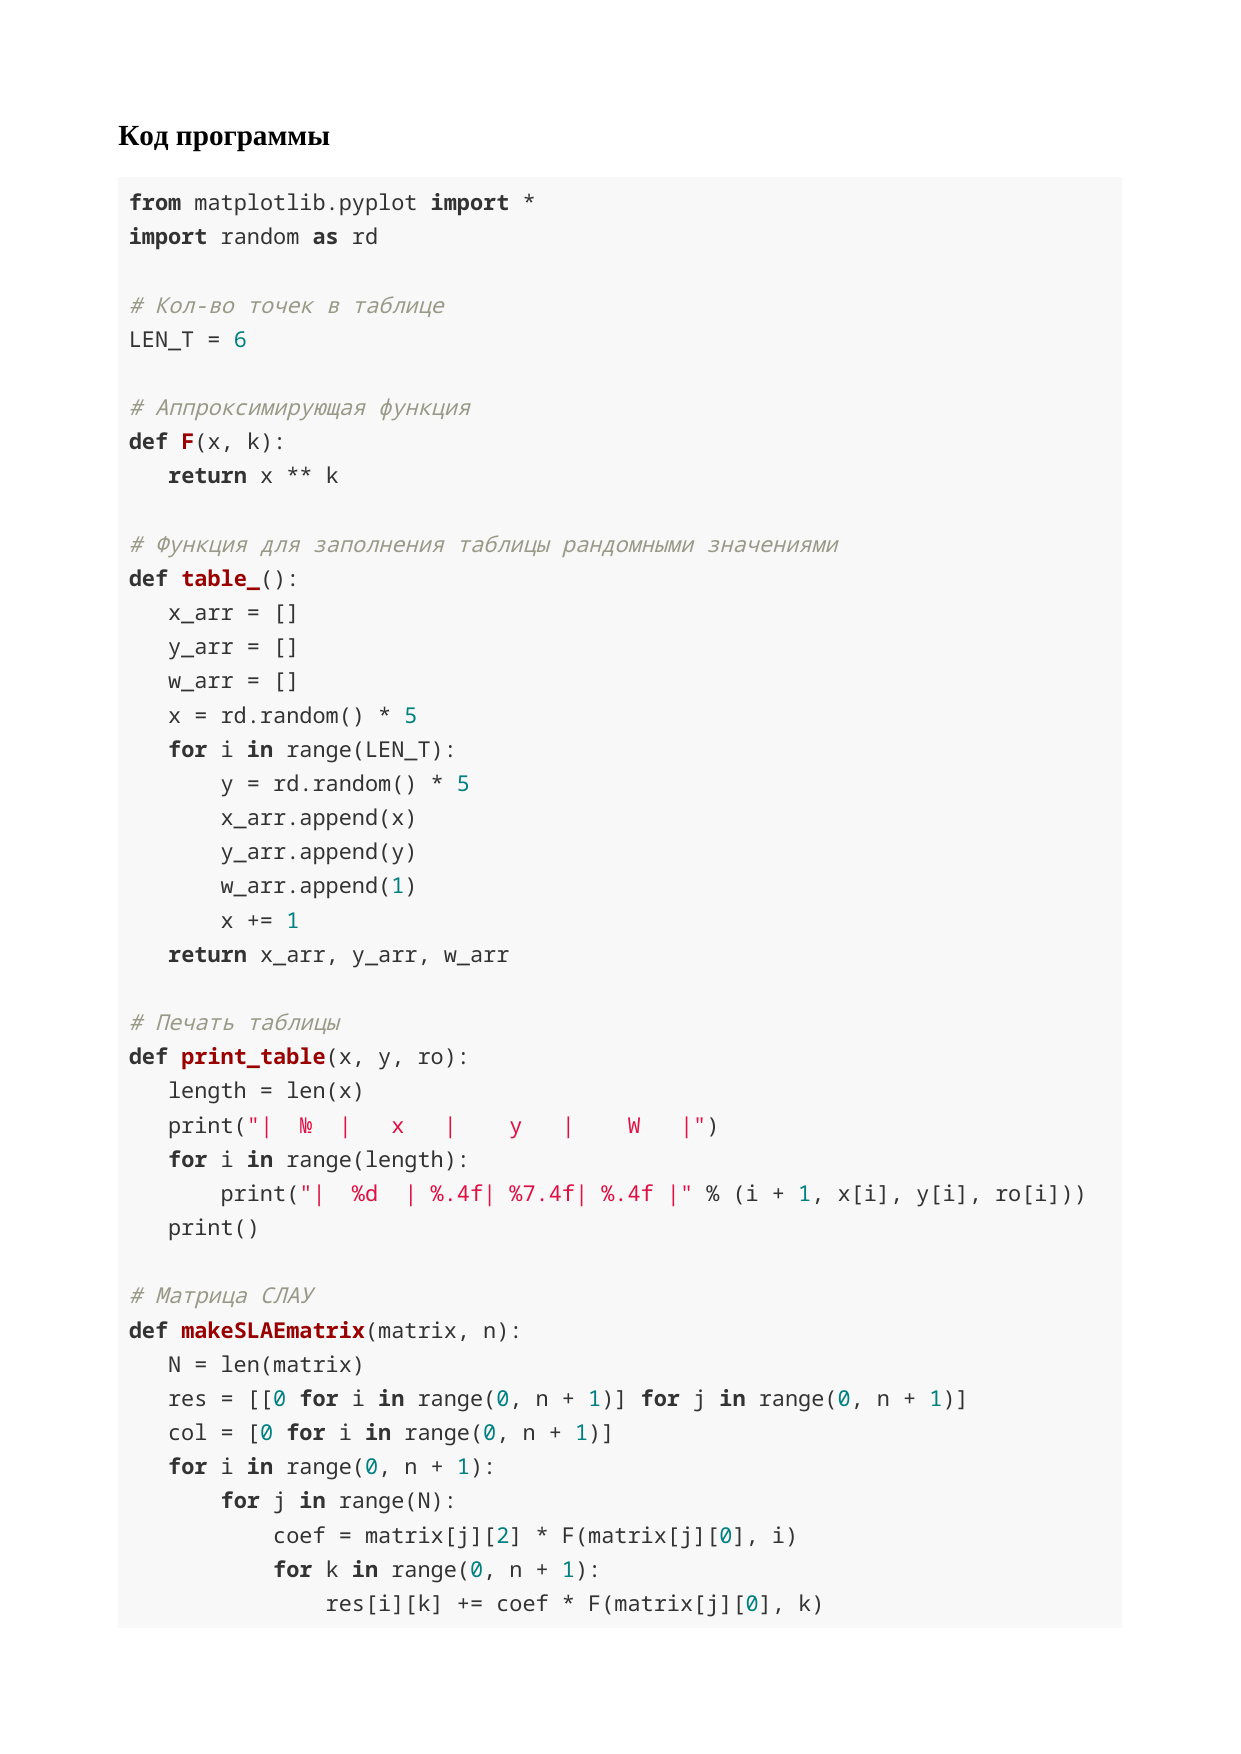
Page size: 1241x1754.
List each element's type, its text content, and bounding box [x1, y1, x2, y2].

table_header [118, 177, 1122, 1628]
subtitle Код программы [118, 118, 1122, 152]
